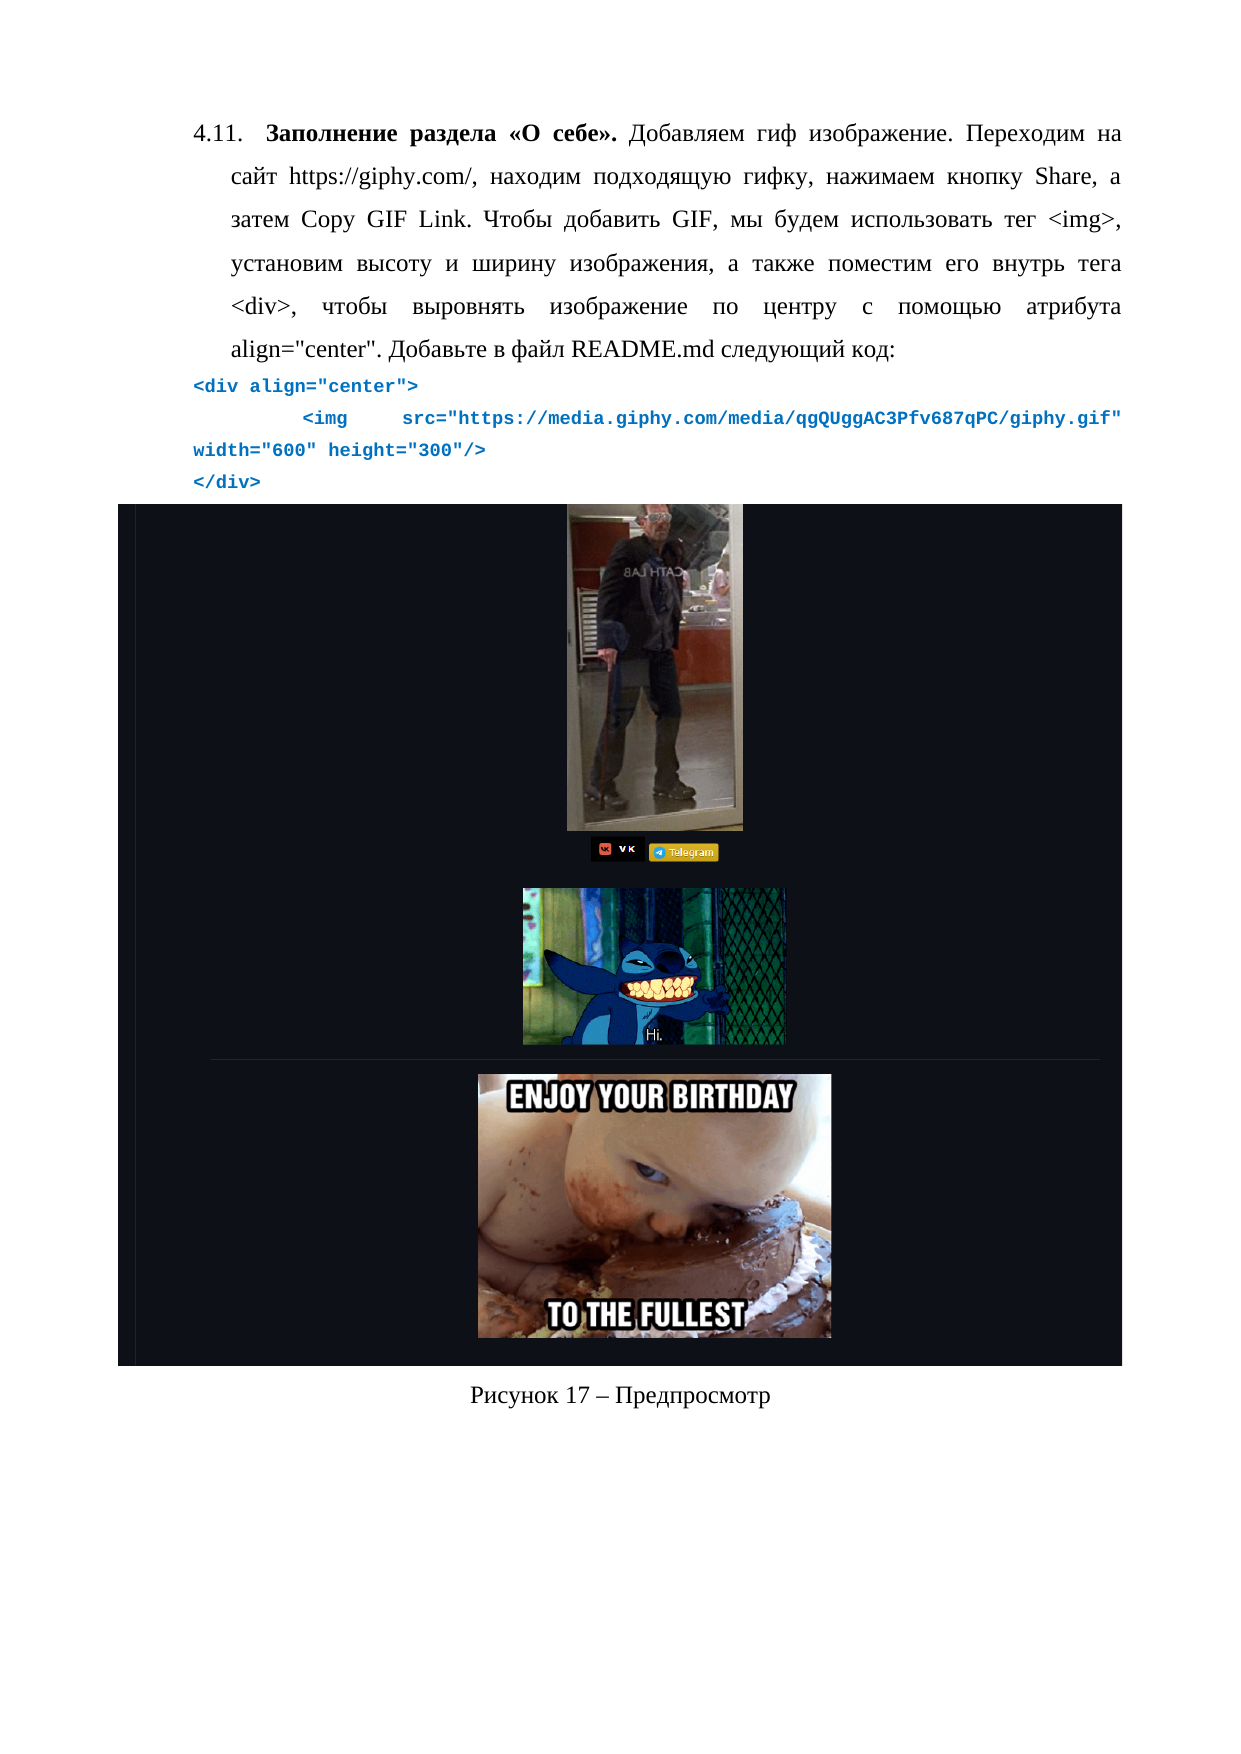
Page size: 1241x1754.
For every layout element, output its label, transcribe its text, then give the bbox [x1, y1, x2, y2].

text <div align="center"> [193, 377, 1122, 398]
text <img src="https://media.giphy.com/media/qgQUggAC3Pfv687qPC/giphy.gif" width="600" height="300"/> [193, 409, 1122, 462]
picture [118, 504, 1123, 1366]
text </div> [193, 473, 1122, 494]
list Заполнение раздела «О себе». Добавляем гиф изображение. Переходим на сайт https://giphy.com/, находим подходящую гифку, нажимаем кнопку Share, а затем Copy GIF Link. Чтобы добавить GIF, мы будем использовать тег <img>, установим высоту и ширину изображения, а также поместим его внутрь тега <div>, чтобы выровнять изображение по центру с помощью атрибута align="center". Добавьте в файл README.md следующий код: [193, 118, 1122, 363]
